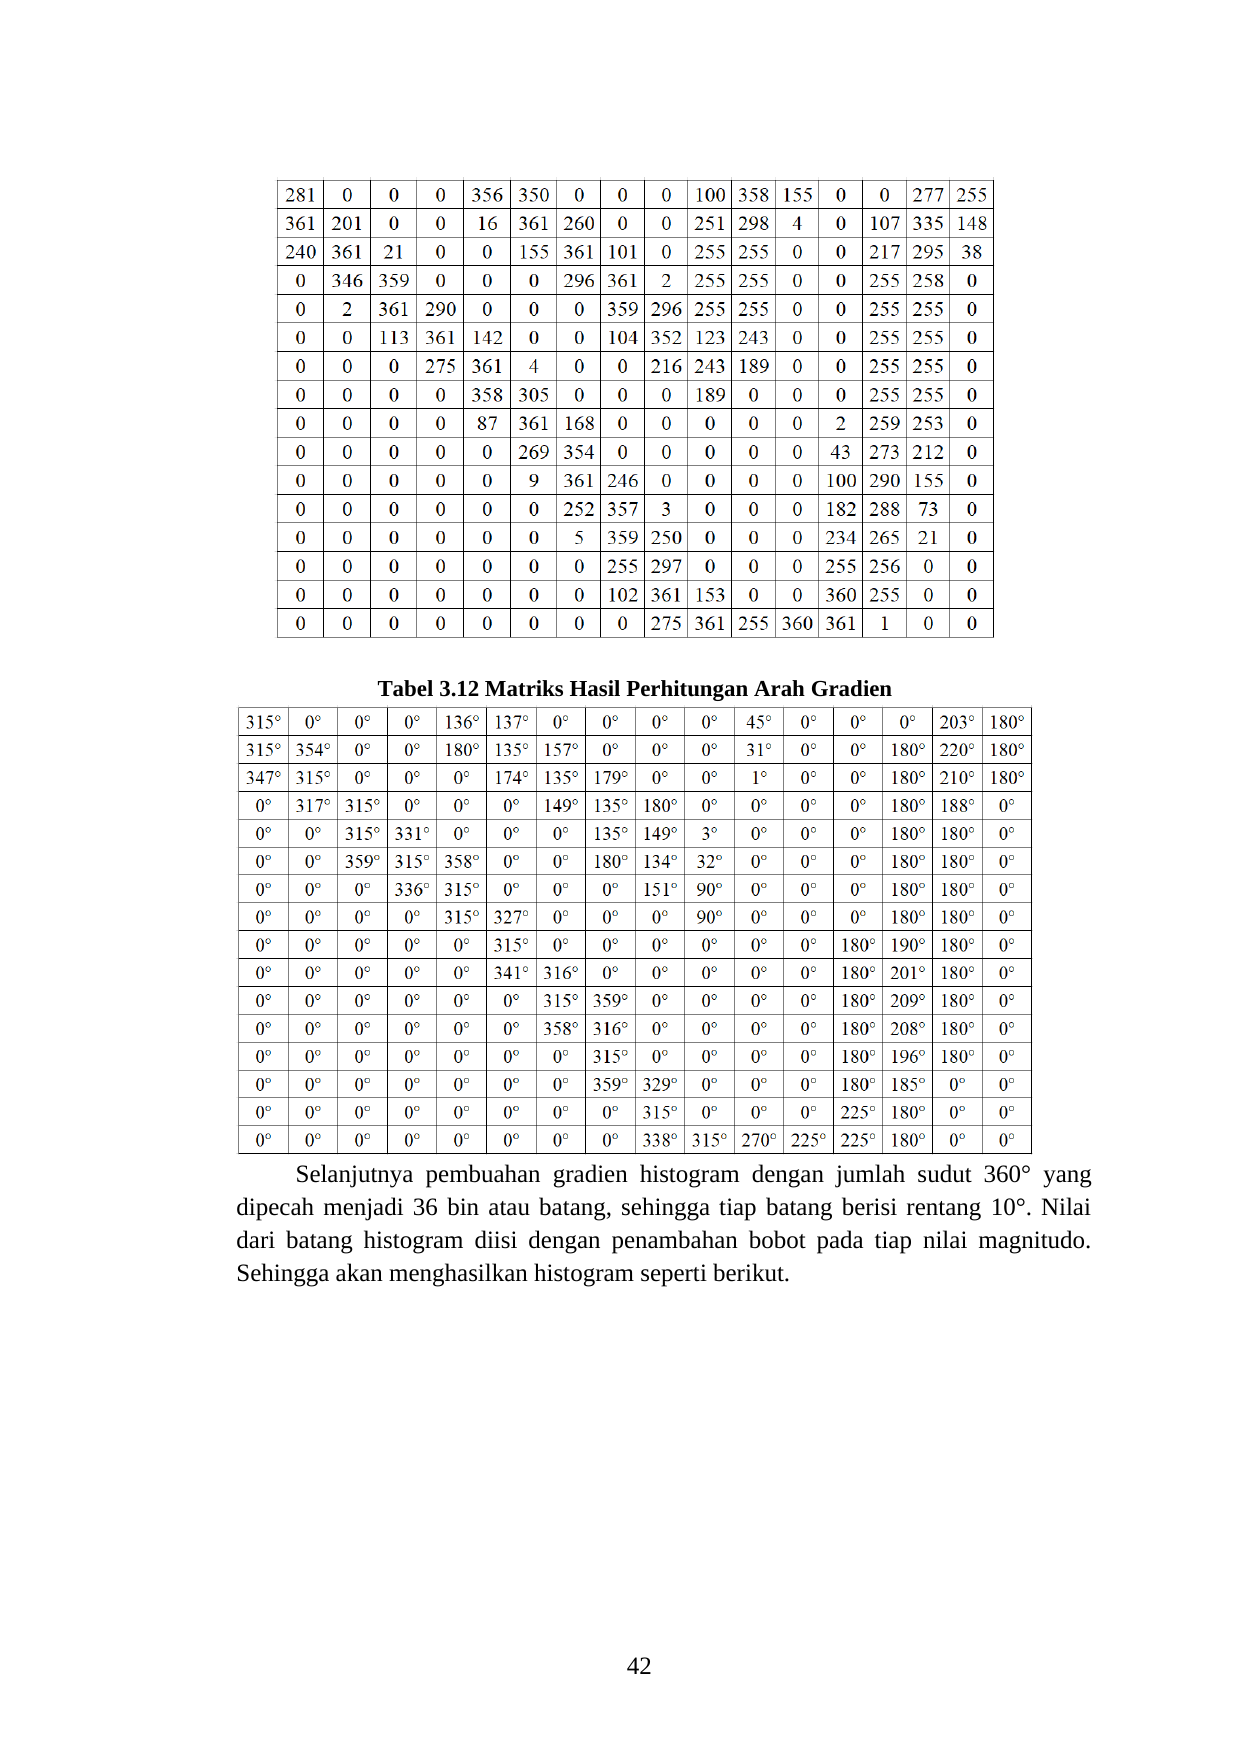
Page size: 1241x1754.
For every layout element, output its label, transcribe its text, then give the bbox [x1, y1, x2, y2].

picture [274, 177, 995, 638]
picture [236, 705, 1033, 1155]
text Selanjutnya pembuahan gradien histogram dengan jumlah sudut 360° yang dipecah menjadi 36 bin atau batang, sehingga tiap batang berisi rentang 10°. Nilai dari batang histogram diisi dengan penambahan bobot pada tiap nilai magnitudo. Sehingga akan menghasilkan histogram seperti berikut. [236, 1159, 1092, 1287]
